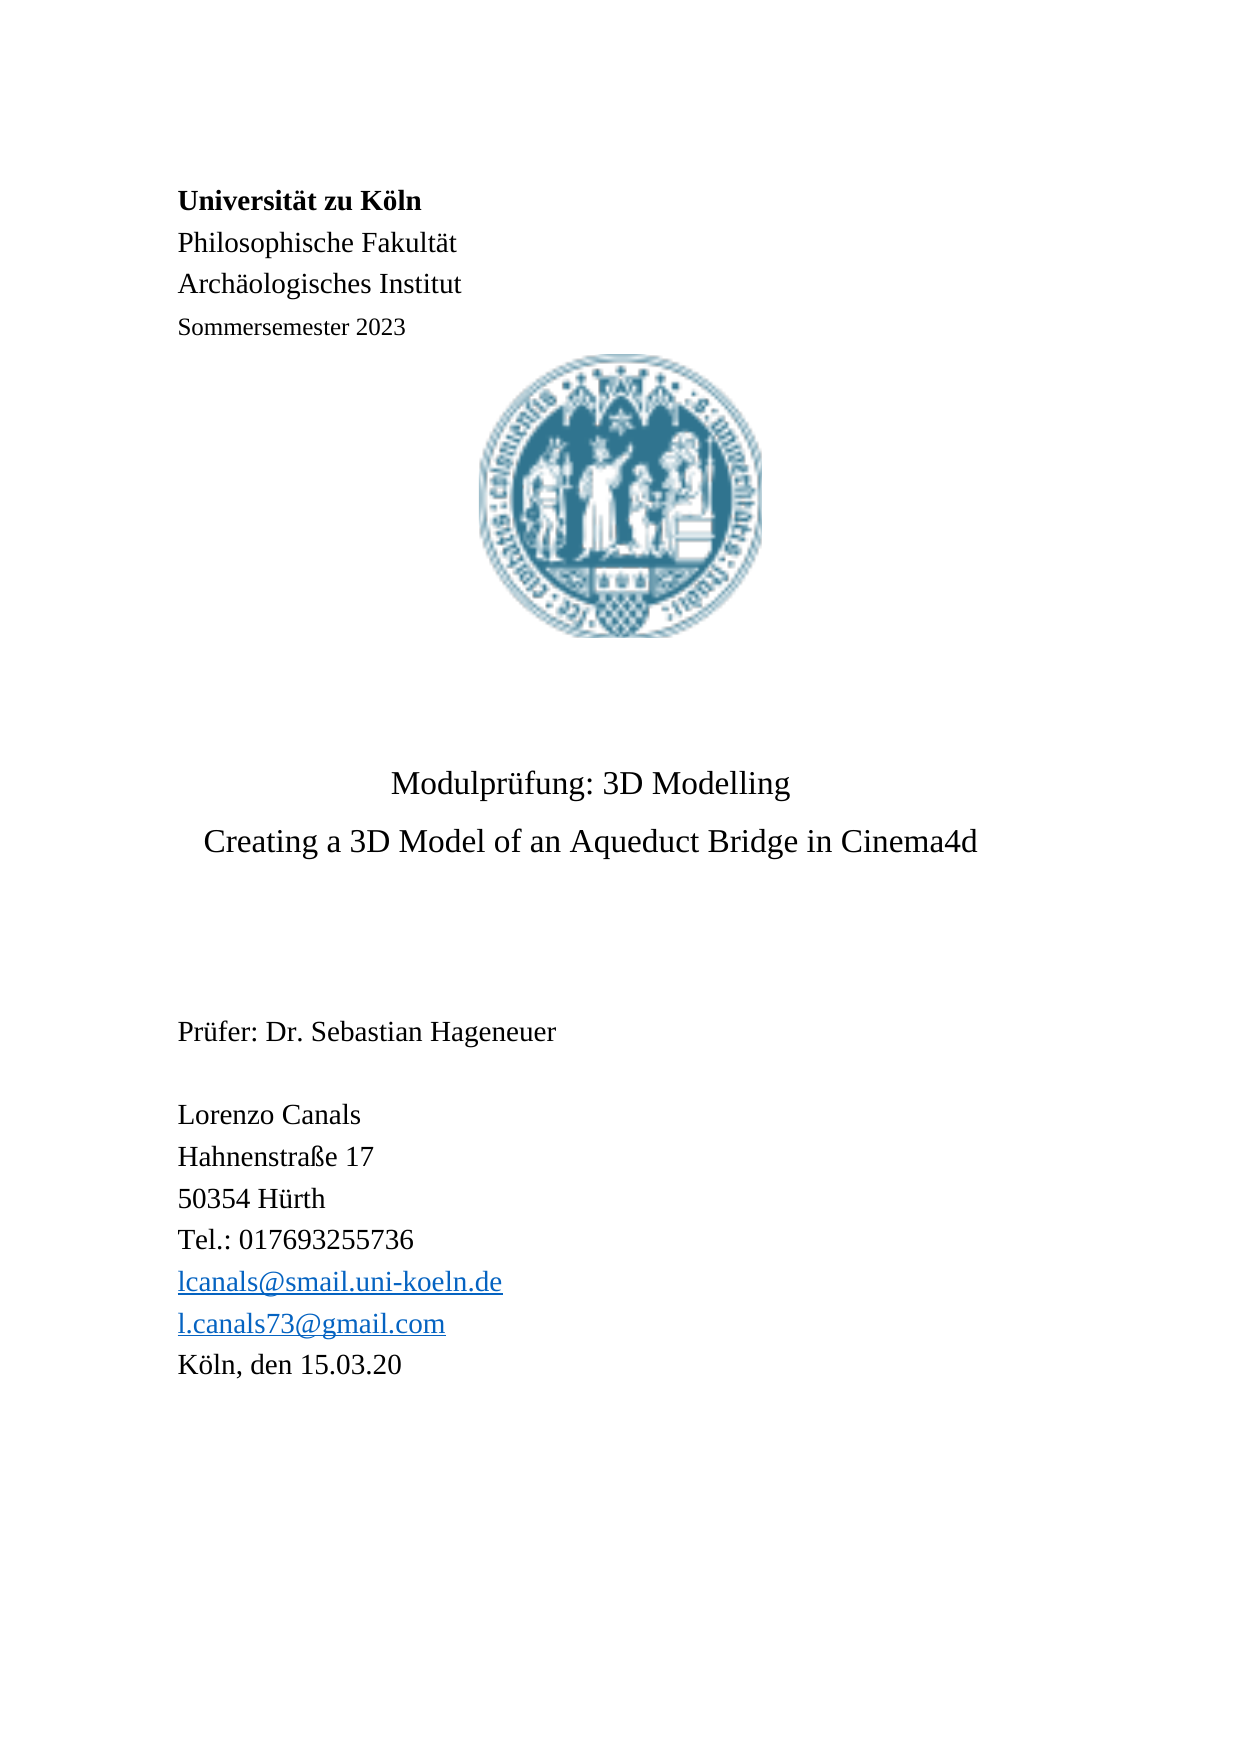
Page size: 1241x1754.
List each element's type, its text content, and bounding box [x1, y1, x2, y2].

text l.canals73@gmail.com [177, 1300, 1004, 1341]
text Köln, den 15.03.20 [177, 1341, 1004, 1383]
text Lorenzo Canals [177, 1091, 1004, 1133]
text Archäologisches Institut [177, 261, 1004, 302]
text Prüfer: Dr. Sebastian Hageneuer [177, 1008, 1004, 1050]
text Hahnenstraße 17 [177, 1133, 1004, 1175]
text Creating a 3D Model of an Aqueduct Bridge in Cinema4d [177, 821, 1004, 859]
text Sommersemester 2023 [177, 302, 1004, 344]
text Philosophische Fakultät [177, 219, 1004, 261]
text Universität zu Köln [177, 177, 1004, 219]
text 50354 Hürth [177, 1175, 1004, 1216]
text Modulprüfung: 3D Modelling [177, 763, 1004, 801]
text lcanals@smail.uni-koeln.de [177, 1258, 1004, 1300]
text Tel.: 017693255736 [177, 1216, 1004, 1258]
